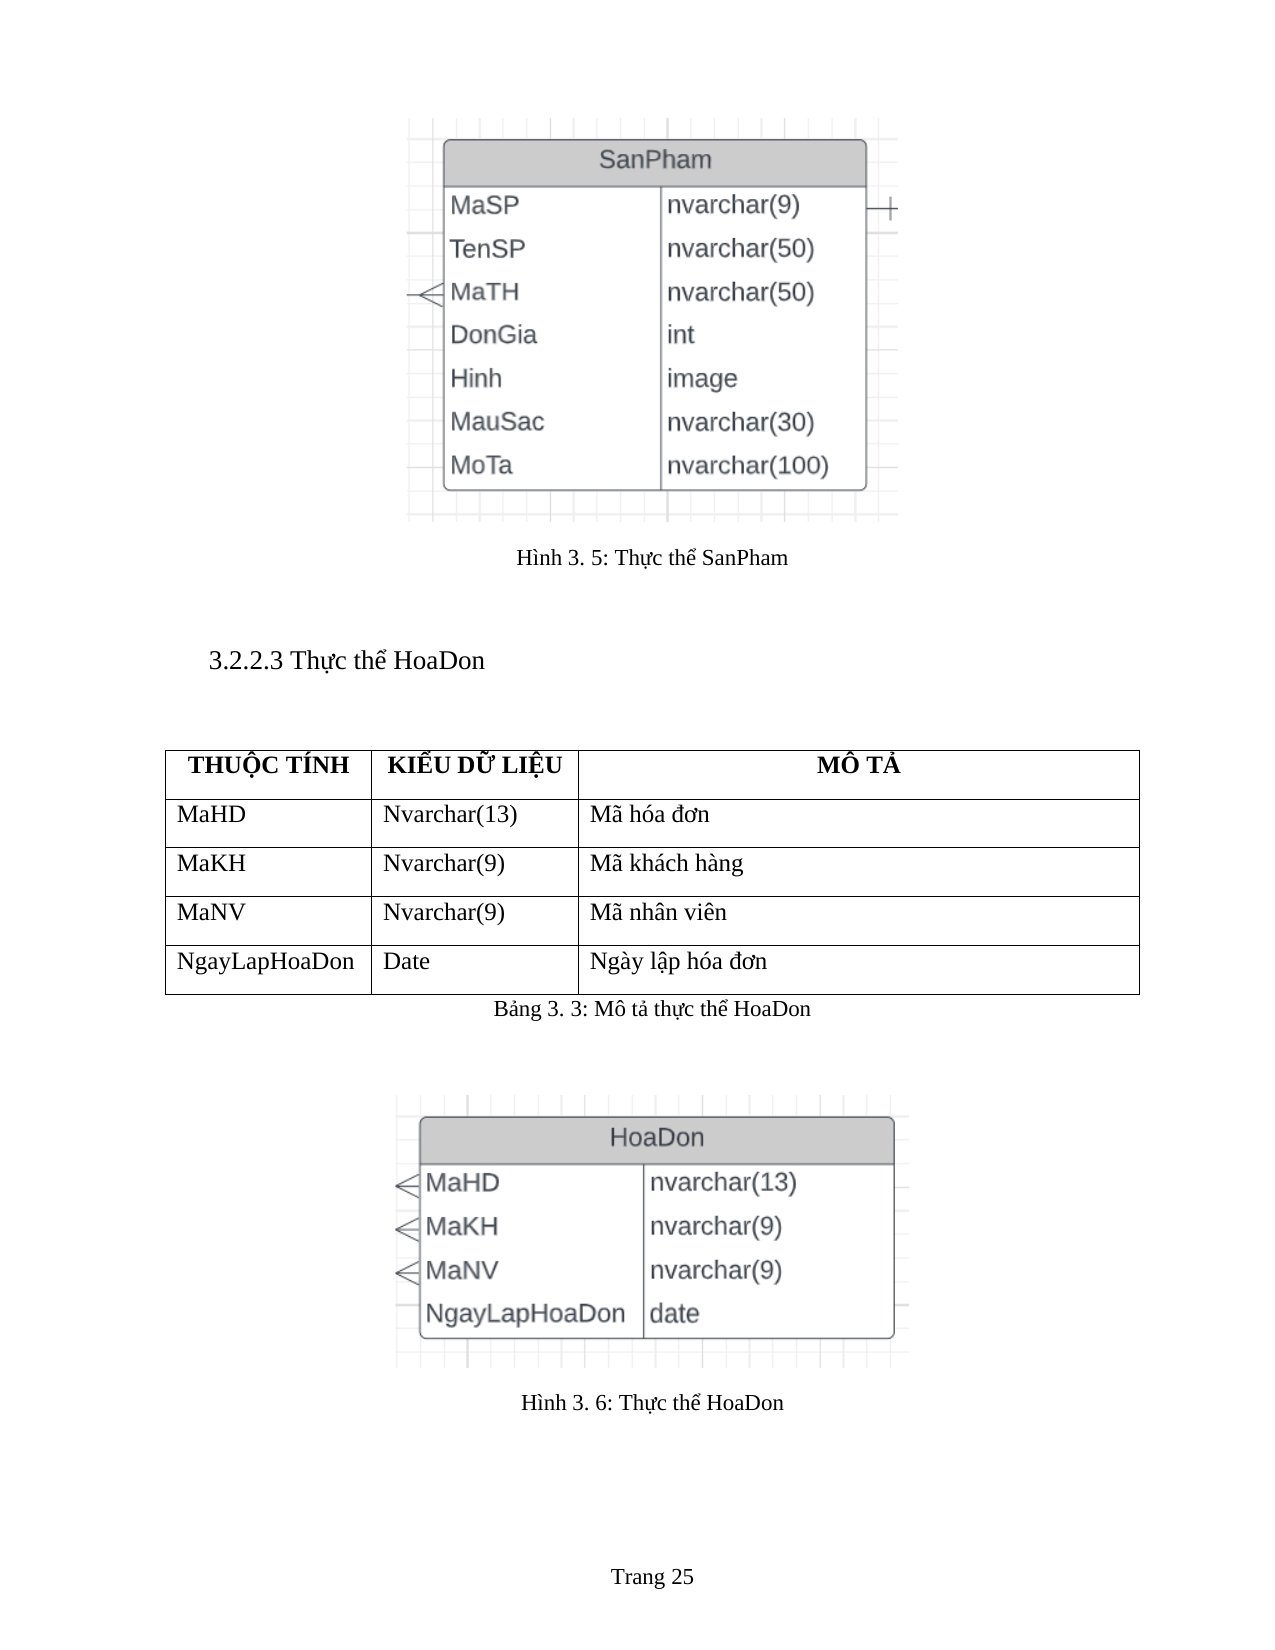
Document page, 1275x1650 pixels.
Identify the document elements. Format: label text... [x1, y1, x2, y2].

table_cell NgayLapHoaDon [166, 946, 371, 994]
table_cell Nvarchar(9) [372, 848, 578, 896]
table_cell Mã khách hàng [579, 848, 1139, 896]
table_cell Date [372, 946, 578, 994]
table_cell MaKH [166, 848, 371, 896]
table_header MÔ TẢ [579, 751, 1139, 798]
table_header KIỂU DỮ LIỆU [372, 751, 578, 798]
table_cell Mã nhân viên [579, 897, 1139, 945]
subtitle 3.2.2.3 Thực thể HoaDon [148, 644, 1157, 675]
picture [395, 1095, 910, 1368]
table_cell Nvarchar(9) [372, 897, 578, 945]
table_cell MaNV [166, 897, 371, 945]
table_cell Mã hóa đơn [579, 800, 1139, 847]
table_cell Ngày lập hóa đơn [579, 946, 1139, 994]
table_cell MaHD [166, 800, 371, 847]
table_cell Nvarchar(13) [372, 800, 578, 847]
table_header THUỘC TÍNH [166, 751, 371, 798]
picture [406, 118, 898, 522]
